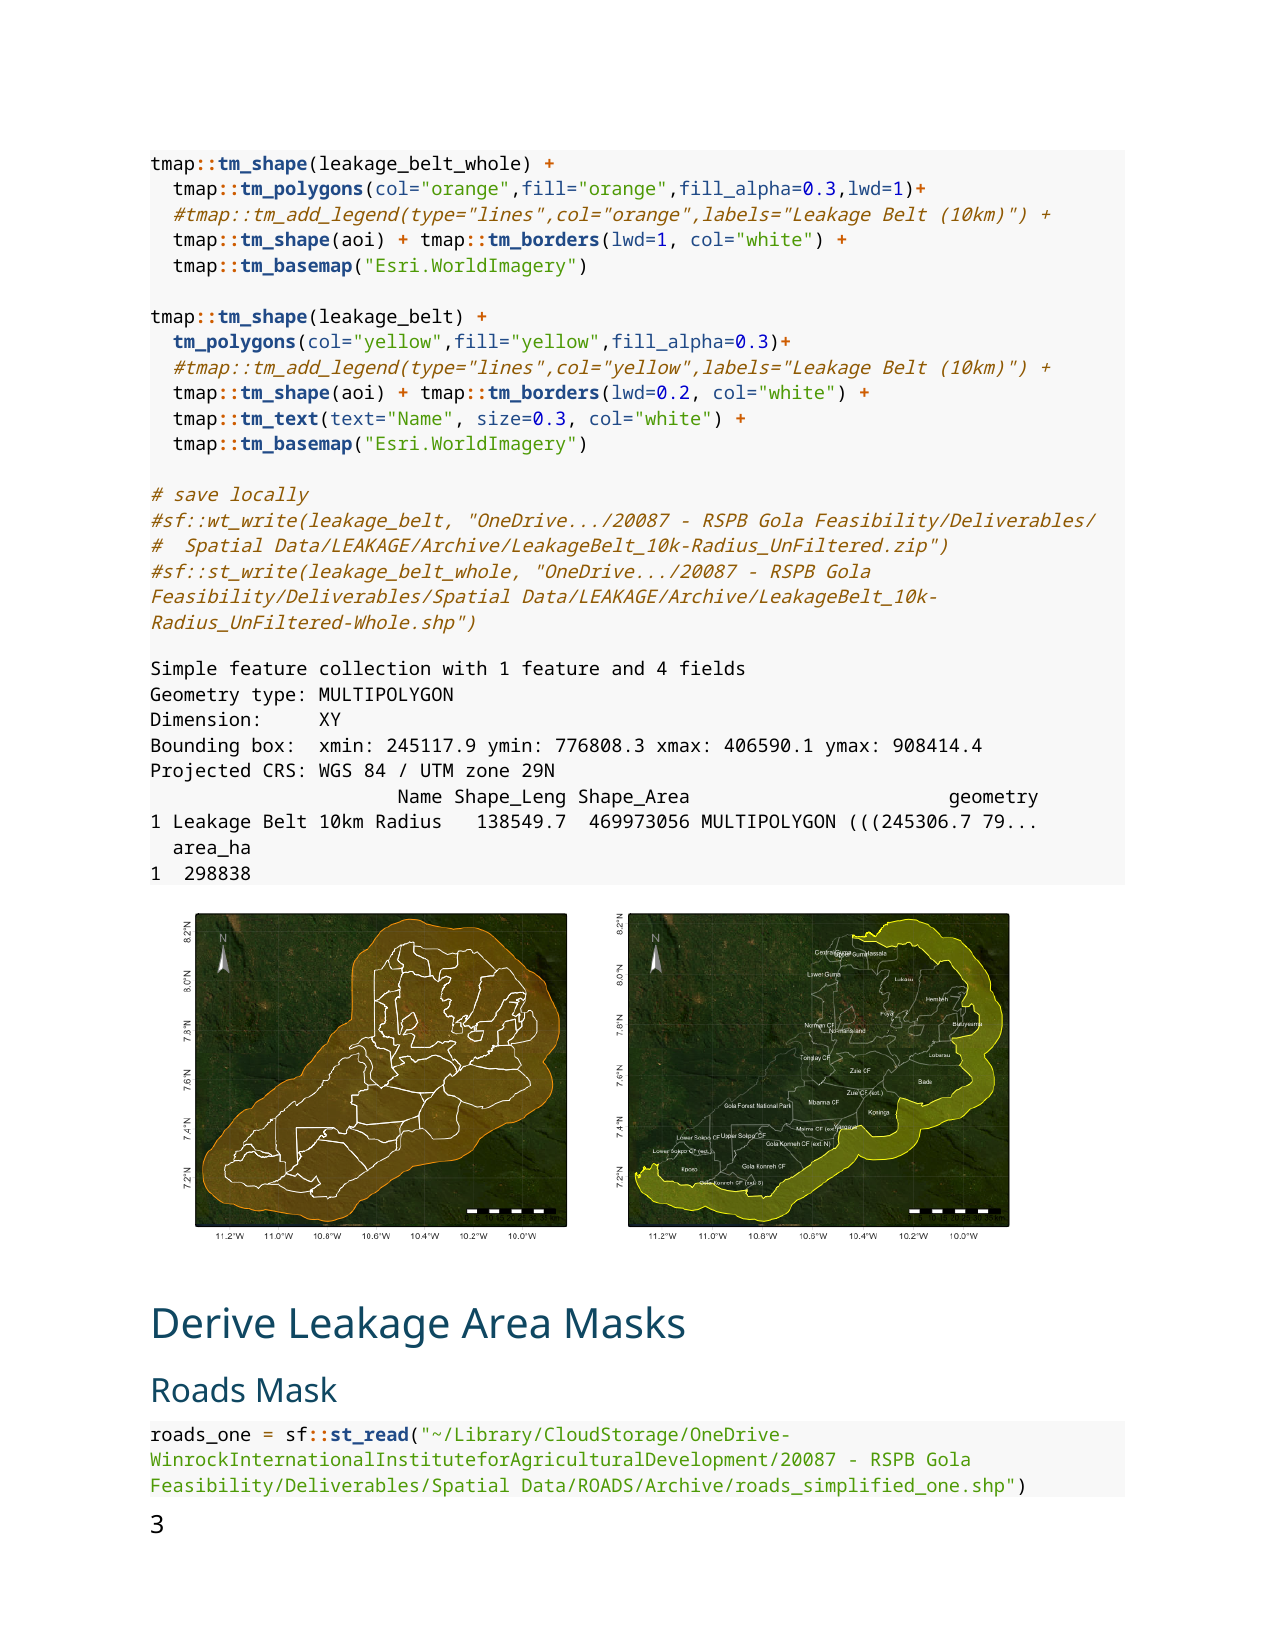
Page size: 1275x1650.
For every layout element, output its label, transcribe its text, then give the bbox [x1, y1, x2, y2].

subtitle Derive Leakage Area Masks [150, 1294, 1125, 1351]
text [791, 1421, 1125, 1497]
text Simple feature collection with 1 feature and 4 fields Geometry type: MULTIPOLYGON Dimension: XY Bounding box: xmin: 245117.9 ymin: 776808.3 xmax: 406590.1 ymax: 908414.4 Projected CRS: WGS 84 / UTM zone 29N Name Shape_Leng Shape_Area geometry 1 Leakage Belt 10km Radius 138549.7 469973056 MULTIPOLYGON (((245306.7 79... area_ha 1 298838 [150, 656, 1125, 885]
picture [150, 906, 1025, 1257]
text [150, 150, 1125, 635]
subtitle Roads Mask [150, 1367, 1125, 1413]
